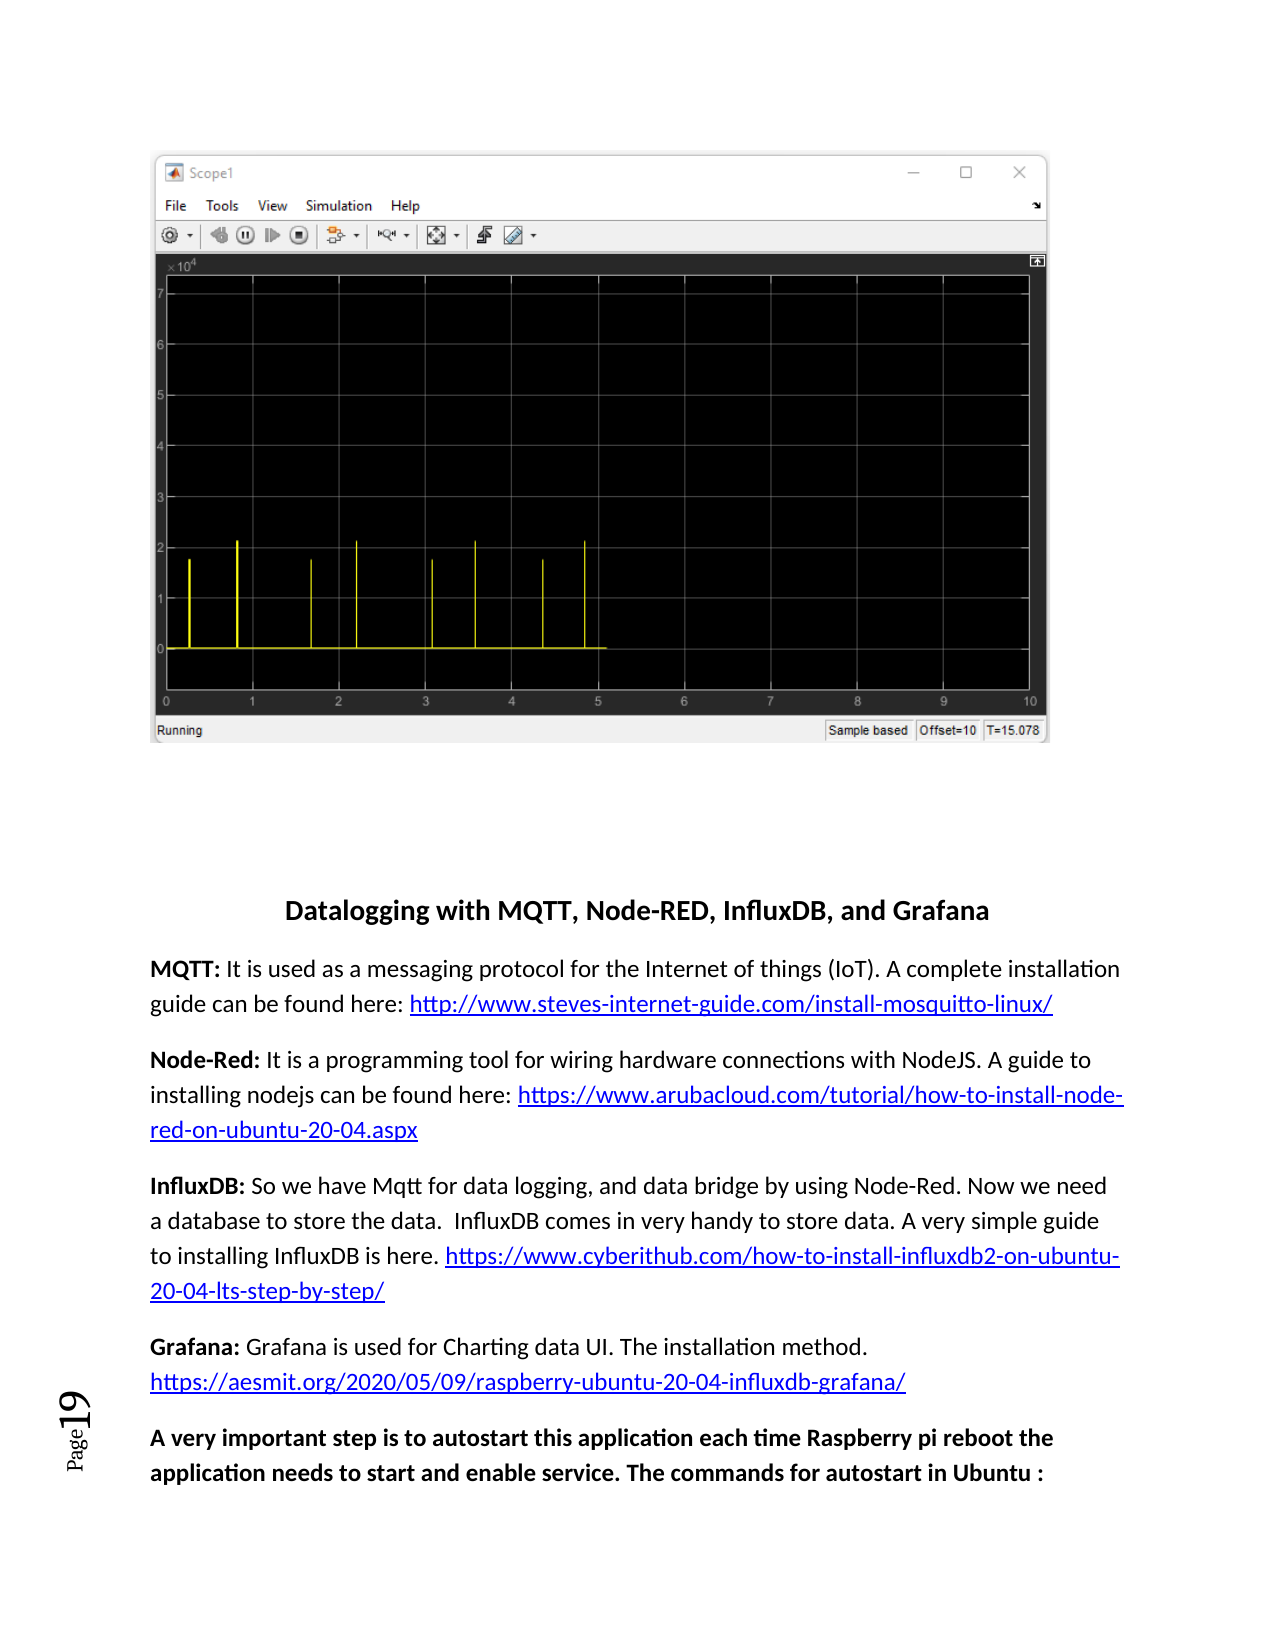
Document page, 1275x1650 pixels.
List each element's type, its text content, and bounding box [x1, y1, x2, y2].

text Grafana: Grafana is used for Charting data UI. The installation method. https://aesmit.org/2020/05/09/raspberry-ubuntu-20-04-influxdb-grafana/ [150, 1331, 1125, 1396]
picture [150, 150, 1050, 743]
text Node-Red: It is a programming tool for wiring hardware connections with NodeJS. A guide to installing nodejs can be found here: https://www.arubacloud.com/tutorial/how-to-install-node-red-on-ubuntu-20-04.aspx [150, 1044, 1125, 1145]
text Datalogging with MQTT, Node-RED, InfluxDB, and Grafana [150, 892, 1125, 927]
text InfluxDB: So we have Mqtt for data logging, and data bridge by using Node-Red. Now we need a database to store the data. InfluxDB comes in very handy to store data. A very simple guide to installing InfluxDB is here. https://www.cyberithub.com/how-to-install-influxdb2-on-ubuntu-20-04-lts-step-by-step/ [150, 1170, 1125, 1306]
text MQTT: It is used as a messaging protocol for the Internet of things (IoT). A complete installation guide can be found here: http://www.steves-internet-guide.com/install-mosquitto-linux/ [150, 953, 1125, 1019]
text A very important step is to autostart this application each time Raspberry pi reboot the application needs to start and enable service. The commands for autostart in Ubuntu : [150, 1422, 1125, 1487]
